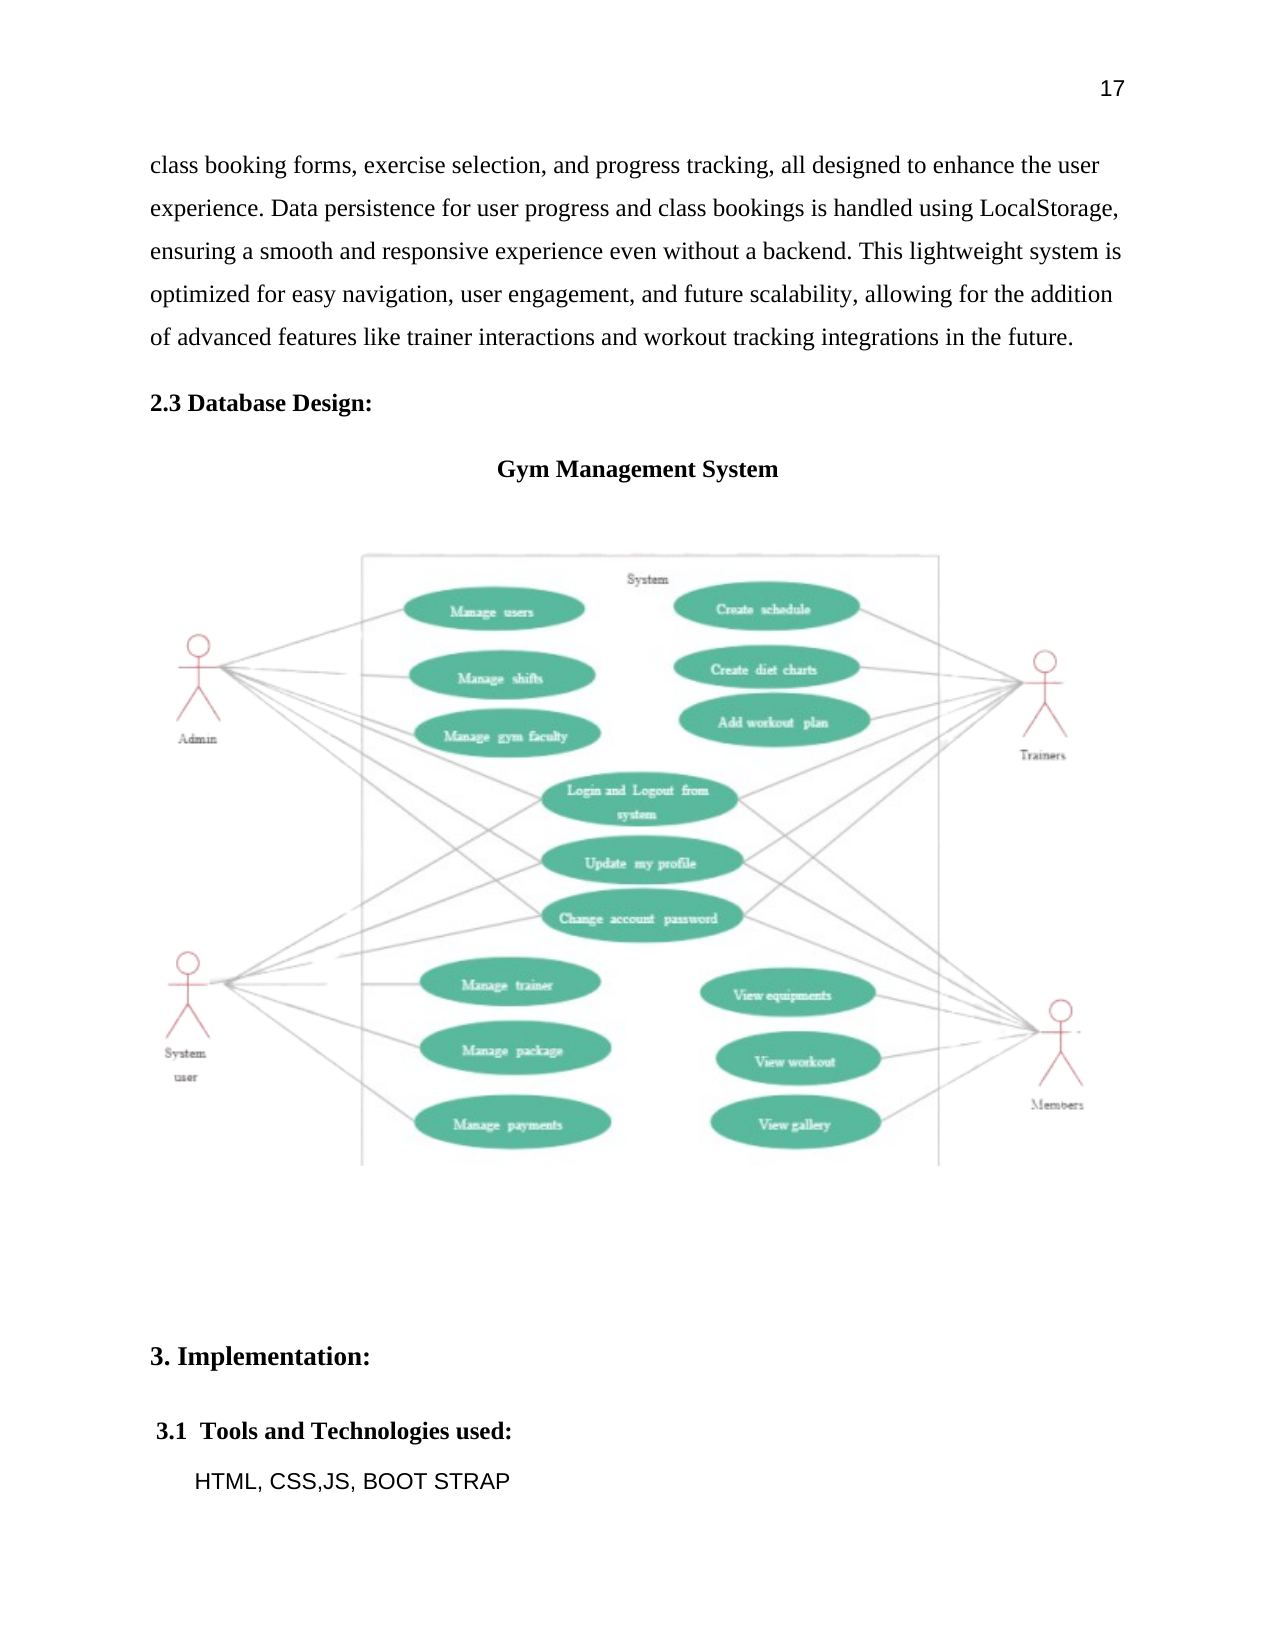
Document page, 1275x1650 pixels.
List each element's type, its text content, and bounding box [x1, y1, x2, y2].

picture [150, 520, 1093, 1166]
text HTML, CSS,JS, BOOT STRAP [150, 1468, 1125, 1494]
text 2.3 Database Design: [150, 388, 1125, 417]
subtitle 3.1 Tools and Technologies used: [150, 1416, 1125, 1445]
subtitle 3. Implementation: [150, 1340, 1125, 1371]
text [150, 150, 1125, 351]
text Gym Management System [150, 454, 1125, 483]
